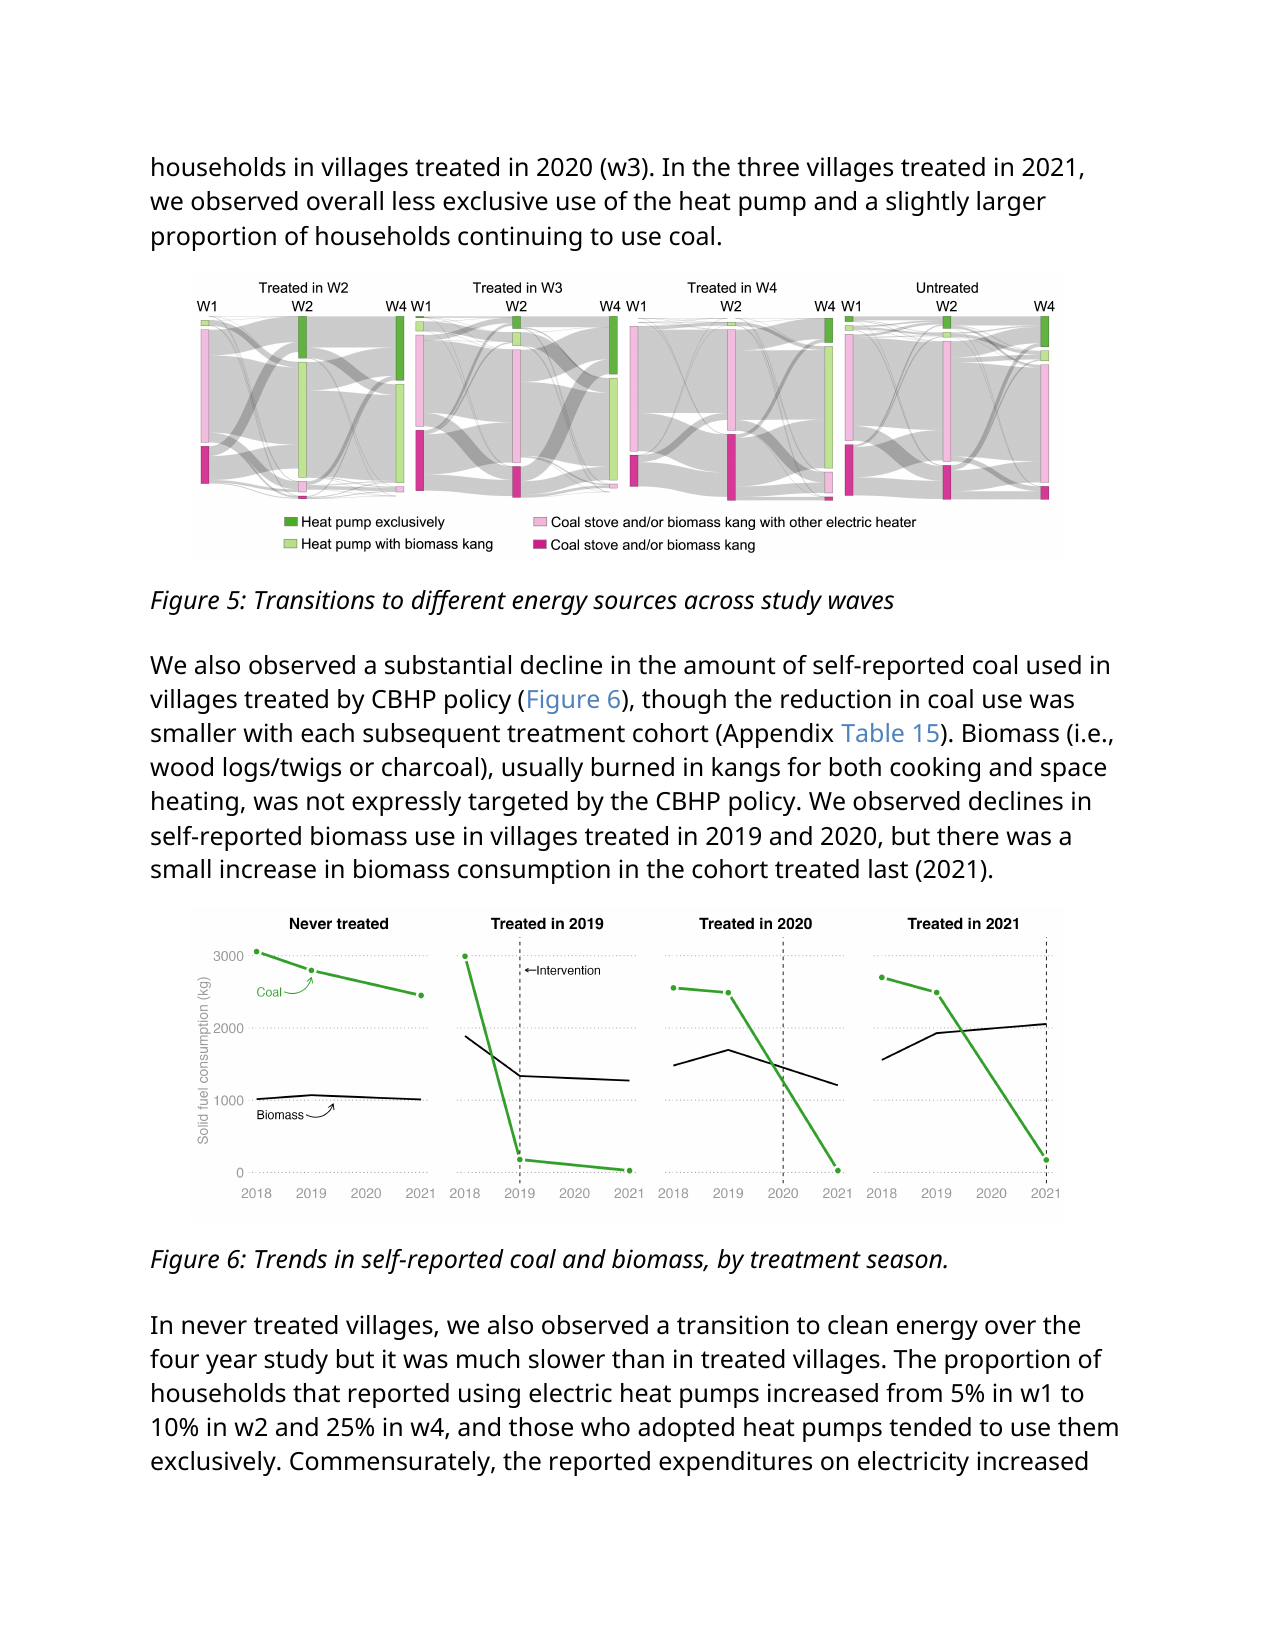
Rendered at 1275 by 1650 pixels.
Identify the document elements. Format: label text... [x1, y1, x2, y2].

table_header Figure 5: Transitions to different energy sources across study waves [139, 271, 1114, 629]
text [150, 1307, 1125, 1478]
text We also observed a substantial decline in the amount of self-reported coal used in villages treated by CBHP policy (Figure 6), though the reduction in coal use was smaller with each subsequent treatment cohort (Appendix Table 15). Biomass (i.e., wood logs/twigs or charcoal), usually burned in kangs for both cooking and space heating, was not expressly targeted by the CBHP policy. We observed declines in self-reported biomass use in villages treated in 2019 and 2020, but there was a small increase in biomass consumption in the cohort treated last (2021). [150, 648, 1125, 886]
table_header Figure 6: Trends in self-reported coal and biomass, by treatment season. [139, 905, 1114, 1289]
picture [188, 908, 1064, 1222]
picture [188, 274, 1064, 562]
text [150, 150, 1125, 252]
